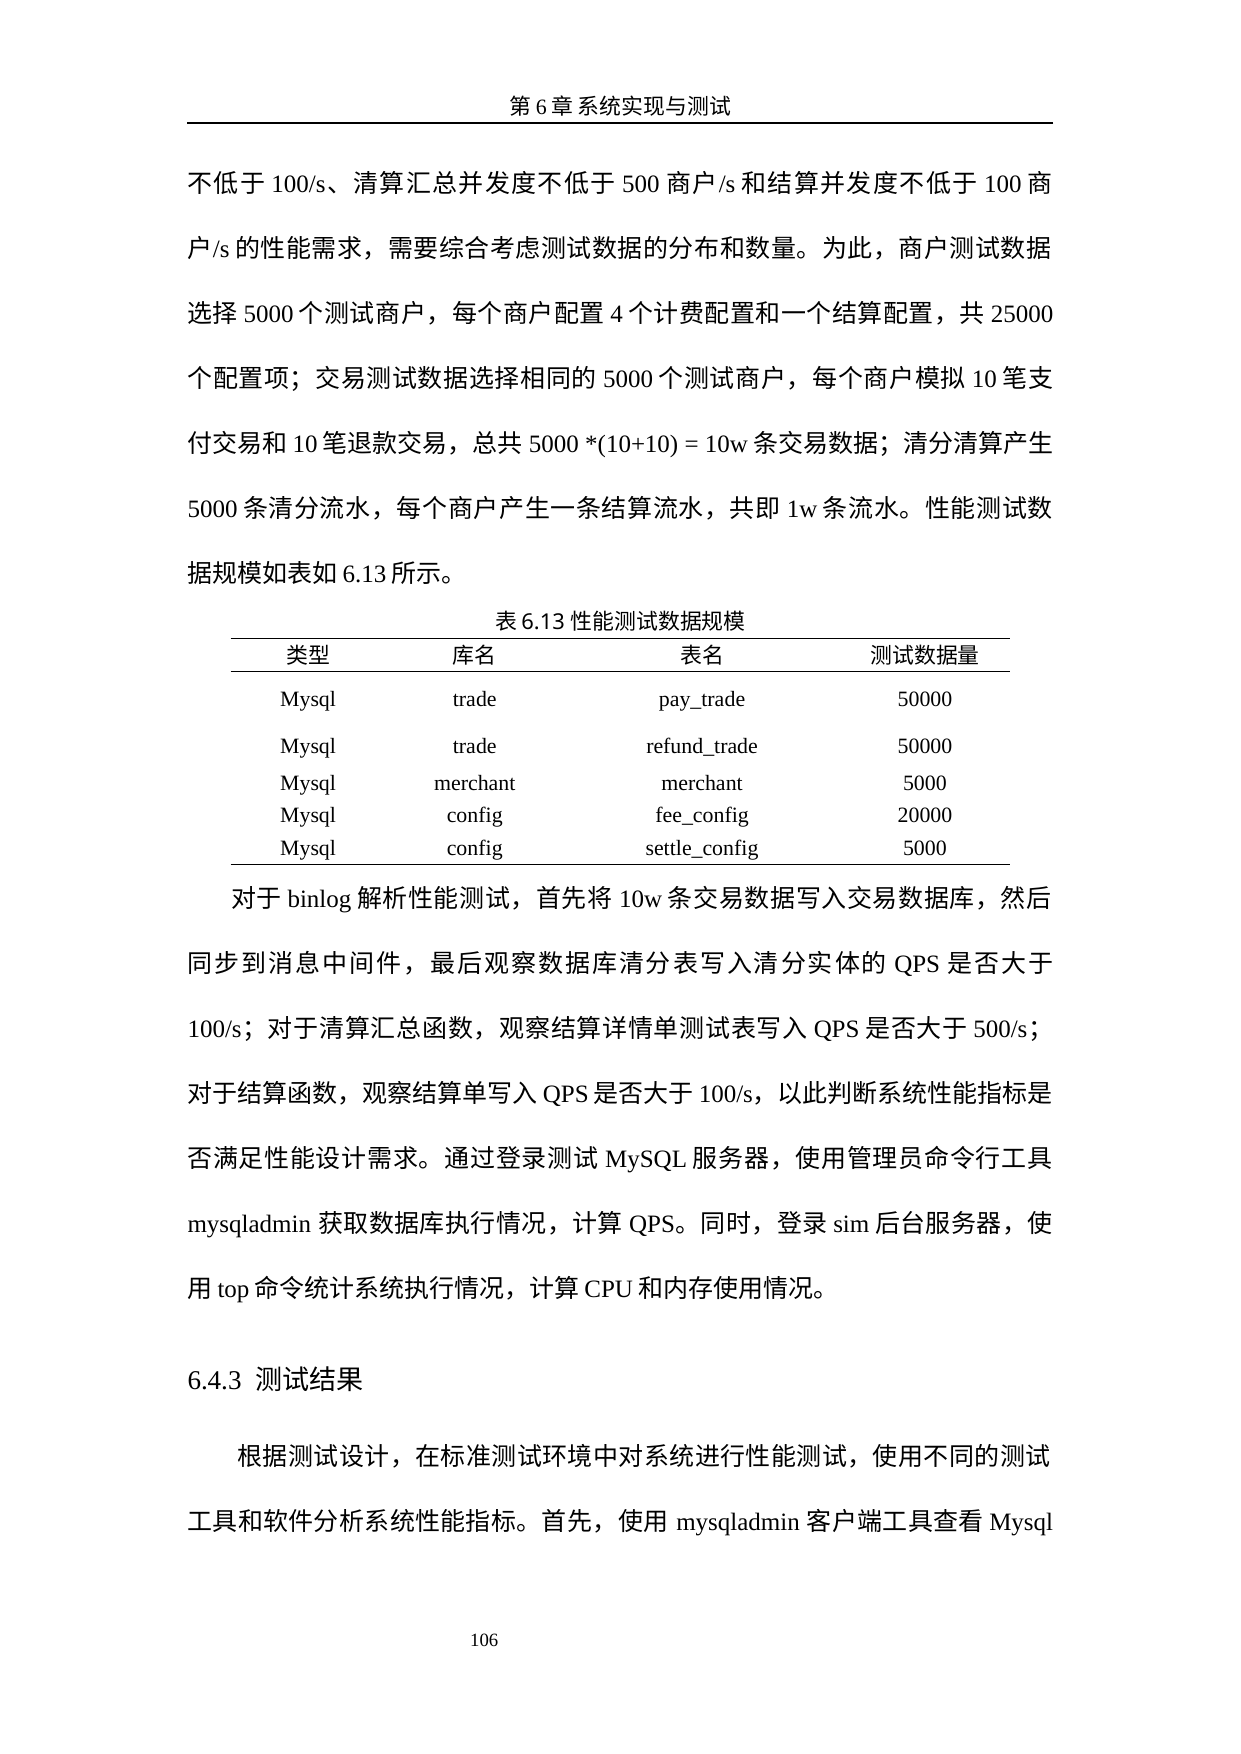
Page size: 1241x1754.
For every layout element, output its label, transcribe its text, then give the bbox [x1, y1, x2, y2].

table_cell Mysql [231, 799, 385, 831]
table_cell fee_config [564, 799, 840, 831]
table_cell Mysql [231, 831, 385, 864]
table_cell Mysql [231, 766, 385, 799]
table_cell config [385, 799, 564, 831]
text 6.4.3 测试结果 [187, 1345, 1053, 1410]
table_cell trade [385, 726, 564, 766]
table_cell config [385, 831, 564, 864]
table_cell trade [385, 672, 564, 726]
table_cell merchant [385, 766, 564, 799]
table_cell 50000 [840, 672, 1010, 726]
table_cell pay_trade [564, 672, 840, 726]
table_cell Mysql [231, 672, 385, 726]
table_header 测试数据量 [840, 639, 1010, 671]
table_header 库名 [385, 639, 564, 671]
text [187, 1422, 1053, 1552]
table_header 类型 [231, 639, 385, 671]
table_cell 50000 [840, 726, 1010, 766]
table_cell 5000 [840, 766, 1010, 799]
table_cell Mysql [231, 726, 385, 766]
table_header 表名 [564, 639, 840, 671]
table_cell refund_trade [564, 726, 840, 766]
text 表6.13 性能测试数据规模 [187, 605, 1053, 637]
table_cell 5000 [840, 831, 1010, 864]
table_cell merchant [564, 766, 840, 799]
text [187, 150, 1053, 605]
text 对于binlog解析性能测试，首先将10w条交易数据写入交易数据库，然后同步到消息中间件，最后观察数据库清分表写入清分实体的QPS是否大于100/s；对于清算汇总函数，观察结算详情单测试表写入QPS是否大于500/s；对于结算函数，观察结算单写入QPS是否大于100/s，以此判断系统性能指标是否满足性能设计需求。通过登录测试MySQL服务器，使用管理员命令行工具 mysqladmin 获取数据库执行情况，计算QPS。同时，登录sim后台服务器，使用top命令统计系统执行情况，计算CPU和内存使用情况。 [187, 865, 1053, 1320]
table_cell 20000 [840, 799, 1010, 831]
table_cell settle_config [564, 831, 840, 864]
